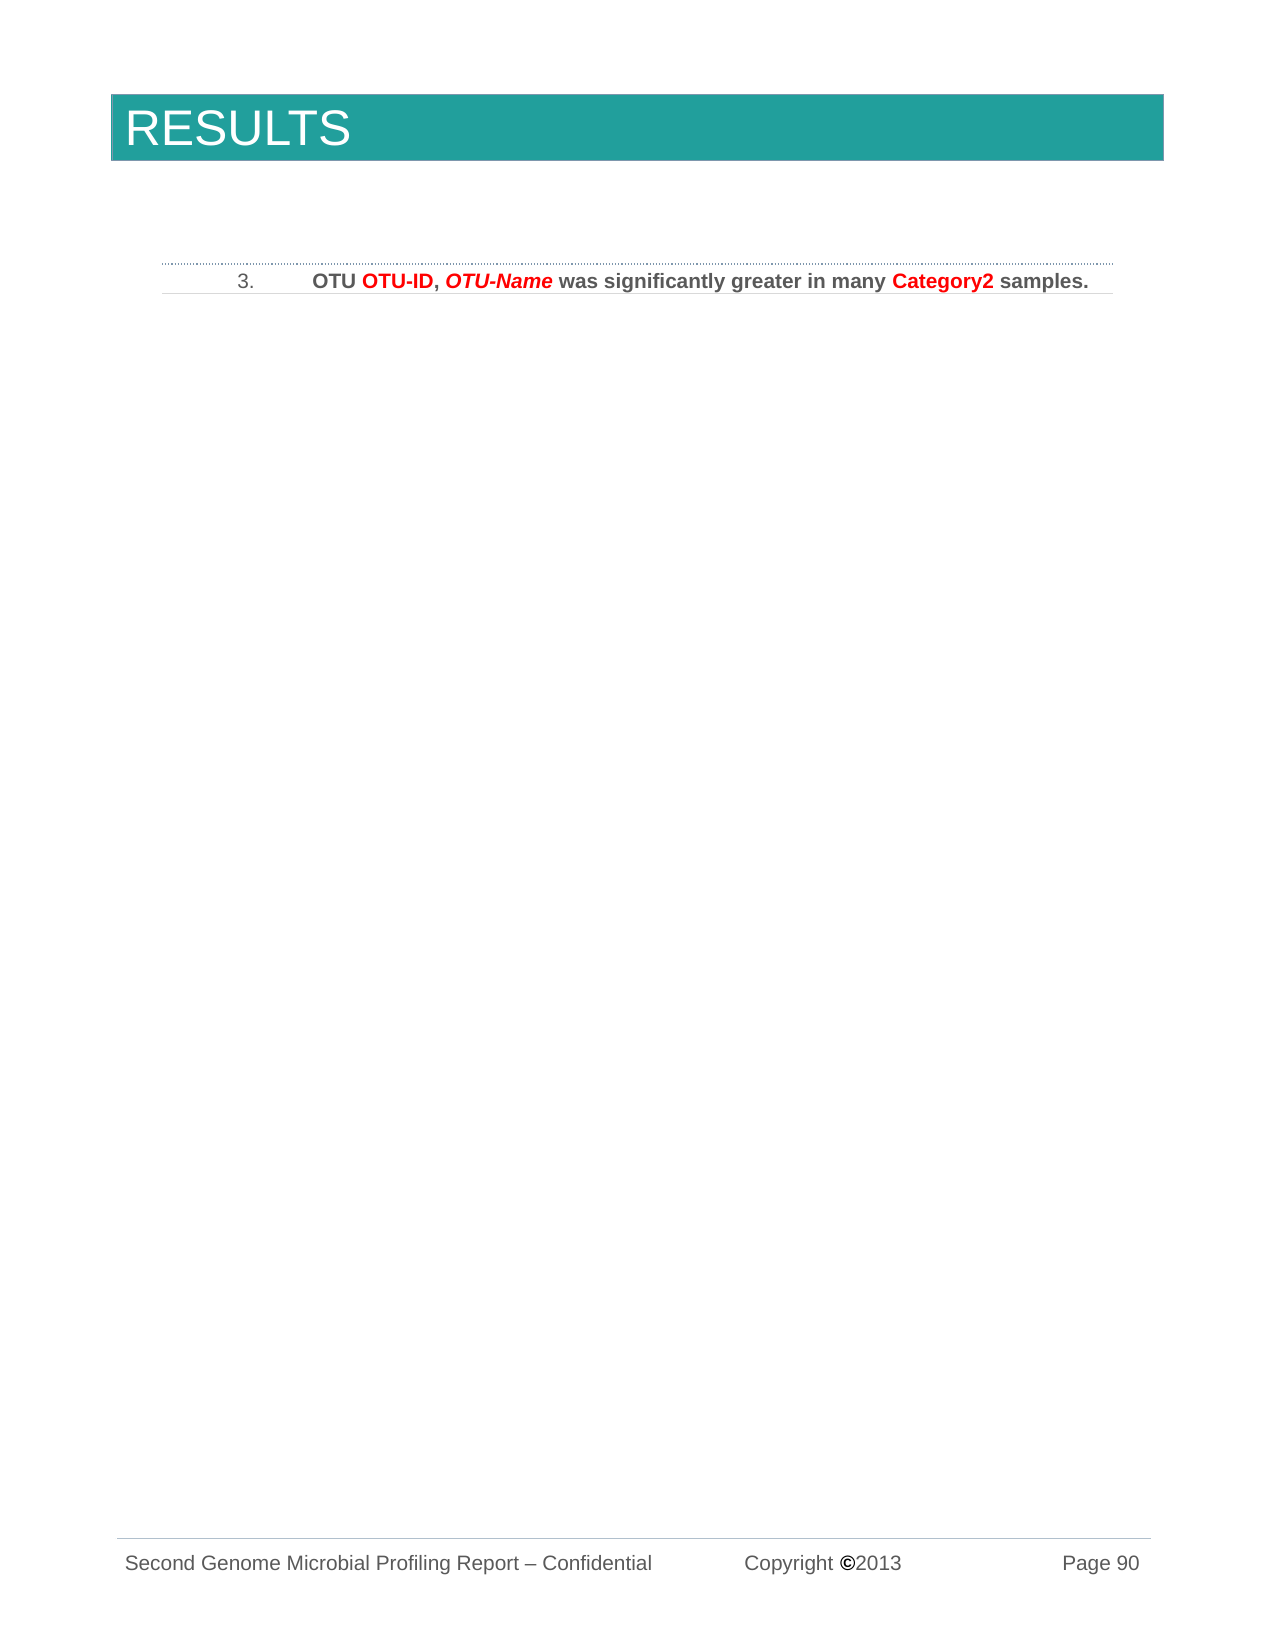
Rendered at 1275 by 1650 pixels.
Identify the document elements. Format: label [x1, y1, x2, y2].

table_cell [162, 263, 1113, 293]
